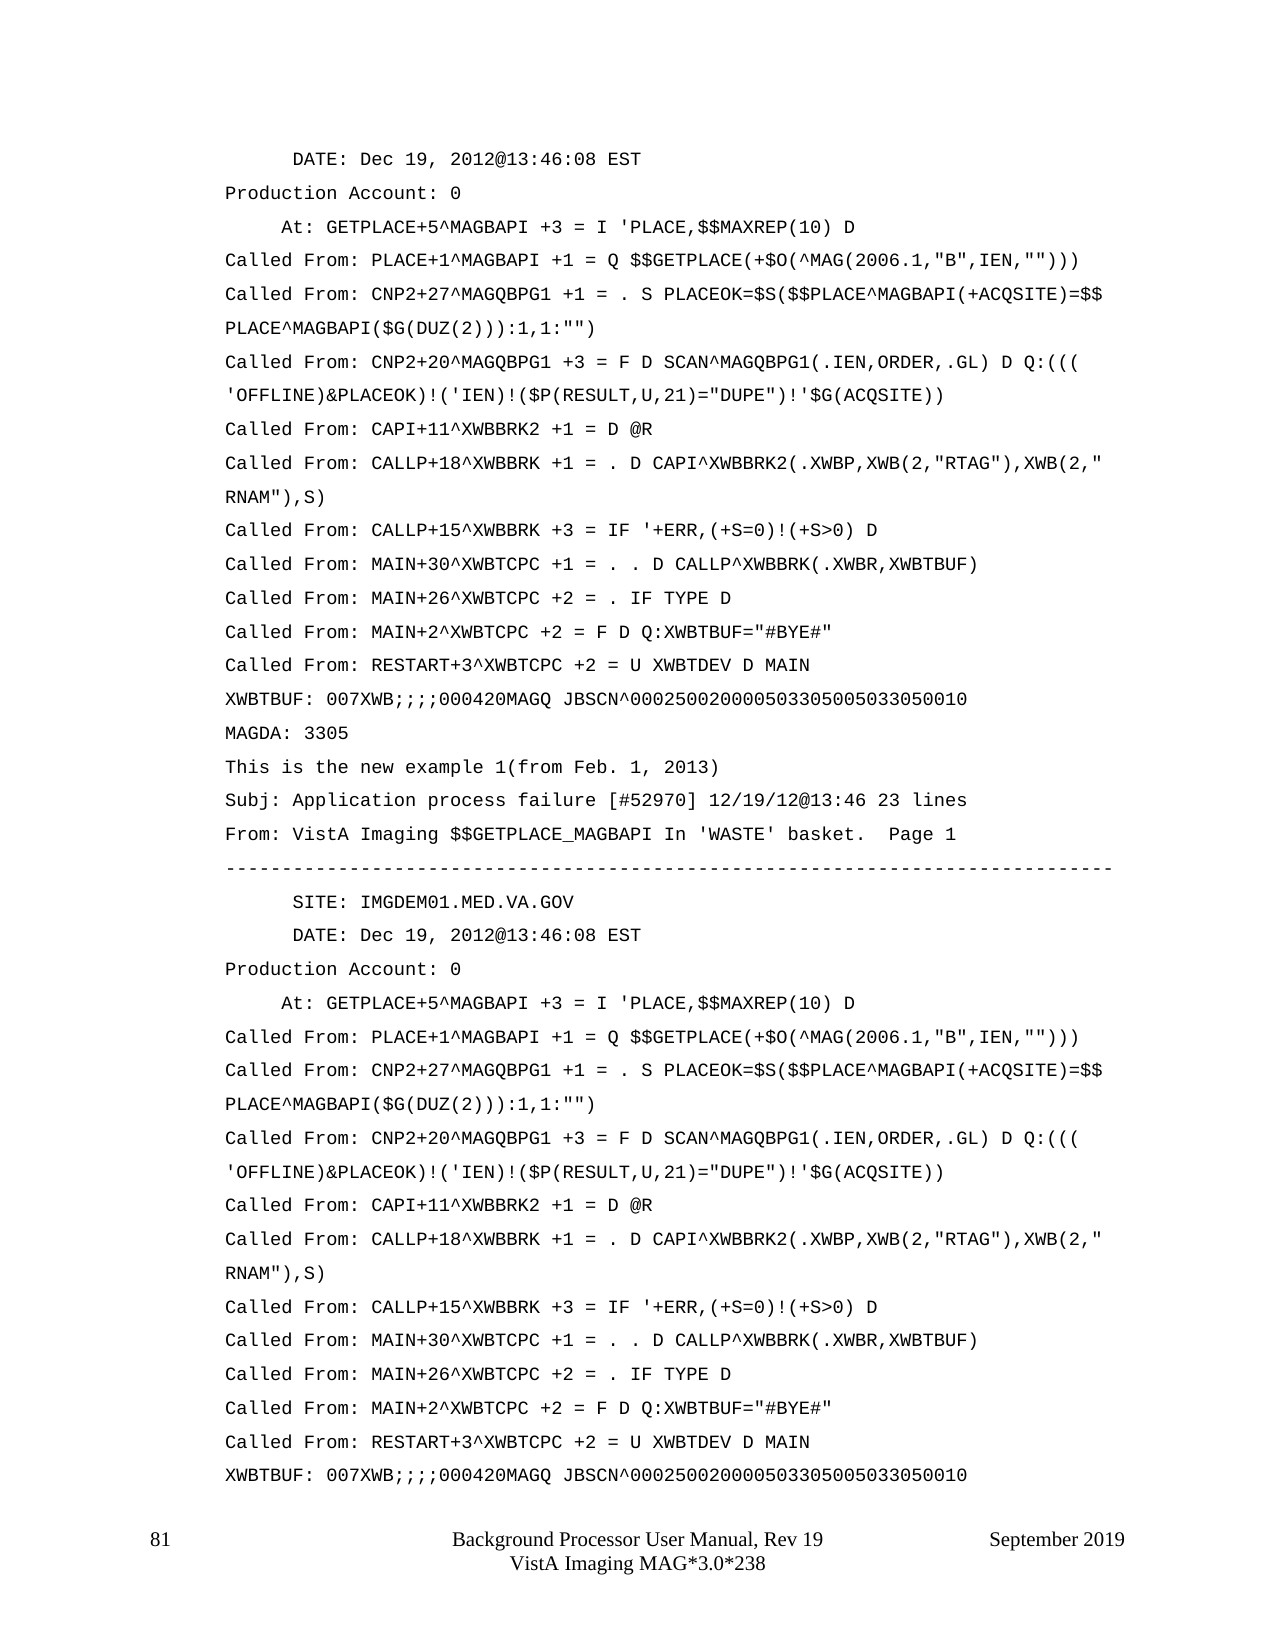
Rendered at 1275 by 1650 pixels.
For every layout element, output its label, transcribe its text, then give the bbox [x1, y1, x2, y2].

text Called From: MAIN+30^XWBTCPC +1 = . . D CALLP^XWBBRK(.XWBR,XWBTBUF) [225, 1331, 1125, 1352]
text Called From: CALLP+18^XWBBRK +1 = . D CAPI^XWBBRK2(.XWBP,XWB(2,"RTAG"),XWB(2," [225, 1230, 1125, 1251]
text PLACE^MAGBAPI($G(DUZ(2))):1,1:"") [225, 319, 1125, 340]
text Called From: PLACE+1^MAGBAPI +1 = Q $$GETPLACE(+$O(^MAG(2006.1,"B",IEN,""))) [225, 251, 1125, 272]
text RNAM"),S) [225, 1264, 1125, 1285]
text MAGDA: 3305 [225, 724, 1125, 745]
text Called From: CNP2+27^MAGQBPG1 +1 = . S PLACEOK=$S($$PLACE^MAGBAPI(+ACQSITE)=$$ [225, 1061, 1125, 1082]
text PLACE^MAGBAPI($G(DUZ(2))):1,1:"") [225, 1095, 1125, 1116]
text 'OFFLINE)&PLACEOK)!('IEN)!($P(RESULT,U,21)="DUPE")!'$G(ACQSITE)) [225, 1162, 1125, 1184]
text Called From: MAIN+26^XWBTCPC +2 = . IF TYPE D [225, 589, 1125, 610]
text RNAM"),S) [225, 487, 1125, 509]
text Called From: MAIN+30^XWBTCPC +1 = . . D CALLP^XWBBRK(.XWBR,XWBTBUF) [225, 555, 1125, 576]
text XWBTBUF: 007XWB;;;;000420MAGQ JBSCN^000250020000503305005033050010 [225, 690, 1125, 711]
text Called From: MAIN+26^XWBTCPC +2 = . IF TYPE D [225, 1365, 1125, 1386]
text Called From: MAIN+2^XWBTCPC +2 = F D Q:XWBTBUF="#BYE#" [225, 622, 1125, 644]
text ------------------------------------------------------------------------------- [225, 859, 1125, 880]
text Called From: CNP2+20^MAGQBPG1 +3 = F D SCAN^MAGQBPG1(.IEN,ORDER,.GL) D Q:((( [225, 1129, 1125, 1150]
text Called From: CNP2+20^MAGQBPG1 +3 = F D SCAN^MAGQBPG1(.IEN,ORDER,.GL) D Q:((( [225, 352, 1125, 374]
text At: GETPLACE+5^MAGBAPI +3 = I 'PLACE,$$MAXREP(10) D [225, 217, 1125, 239]
text SITE: IMGDEM01.MED.VA.GOV [225, 892, 1125, 914]
text Called From: CAPI+11^XWBBRK2 +1 = D @R [225, 420, 1125, 441]
text At: GETPLACE+5^MAGBAPI +3 = I 'PLACE,$$MAXREP(10) D [225, 994, 1125, 1015]
text Called From: CALLP+15^XWBBRK +3 = IF '+ERR,(+S=0)!(+S>0) D [225, 1297, 1125, 1319]
text Subj: Application process failure [#52970] 12/19/12@13:46 23 lines [225, 791, 1125, 812]
text Called From: PLACE+1^MAGBAPI +1 = Q $$GETPLACE(+$O(^MAG(2006.1,"B",IEN,""))) [225, 1027, 1125, 1049]
text DATE: Dec 19, 2012@13:46:08 EST [225, 150, 1125, 171]
text Called From: CALLP+18^XWBBRK +1 = . D CAPI^XWBBRK2(.XWBP,XWB(2,"RTAG"),XWB(2," [225, 454, 1125, 475]
text Called From: CALLP+15^XWBBRK +3 = IF '+ERR,(+S=0)!(+S>0) D [225, 521, 1125, 542]
text This is the new example 1(from Feb. 1, 2013) [225, 757, 1125, 779]
text DATE: Dec 19, 2012@13:46:08 EST [225, 926, 1125, 947]
text Production Account: 0 [225, 960, 1125, 981]
text Production Account: 0 [225, 184, 1125, 205]
text Called From: CNP2+27^MAGQBPG1 +1 = . S PLACEOK=$S($$PLACE^MAGBAPI(+ACQSITE)=$$ [225, 285, 1125, 306]
text 'OFFLINE)&PLACEOK)!('IEN)!($P(RESULT,U,21)="DUPE")!'$G(ACQSITE)) [225, 386, 1125, 407]
text XWBTBUF: 007XWB;;;;000420MAGQ JBSCN^000250020000503305005033050010 [225, 1466, 1125, 1487]
text From: VistA Imaging $$GETPLACE_MAGBAPI In 'WASTE' basket. Page 1 [225, 825, 1125, 846]
text Called From: RESTART+3^XWBTCPC +2 = U XWBTDEV D MAIN [225, 656, 1125, 677]
text Called From: CAPI+11^XWBBRK2 +1 = D @R [225, 1196, 1125, 1217]
text Called From: RESTART+3^XWBTCPC +2 = U XWBTDEV D MAIN [225, 1432, 1125, 1454]
text Called From: MAIN+2^XWBTCPC +2 = F D Q:XWBTBUF="#BYE#" [225, 1399, 1125, 1420]
